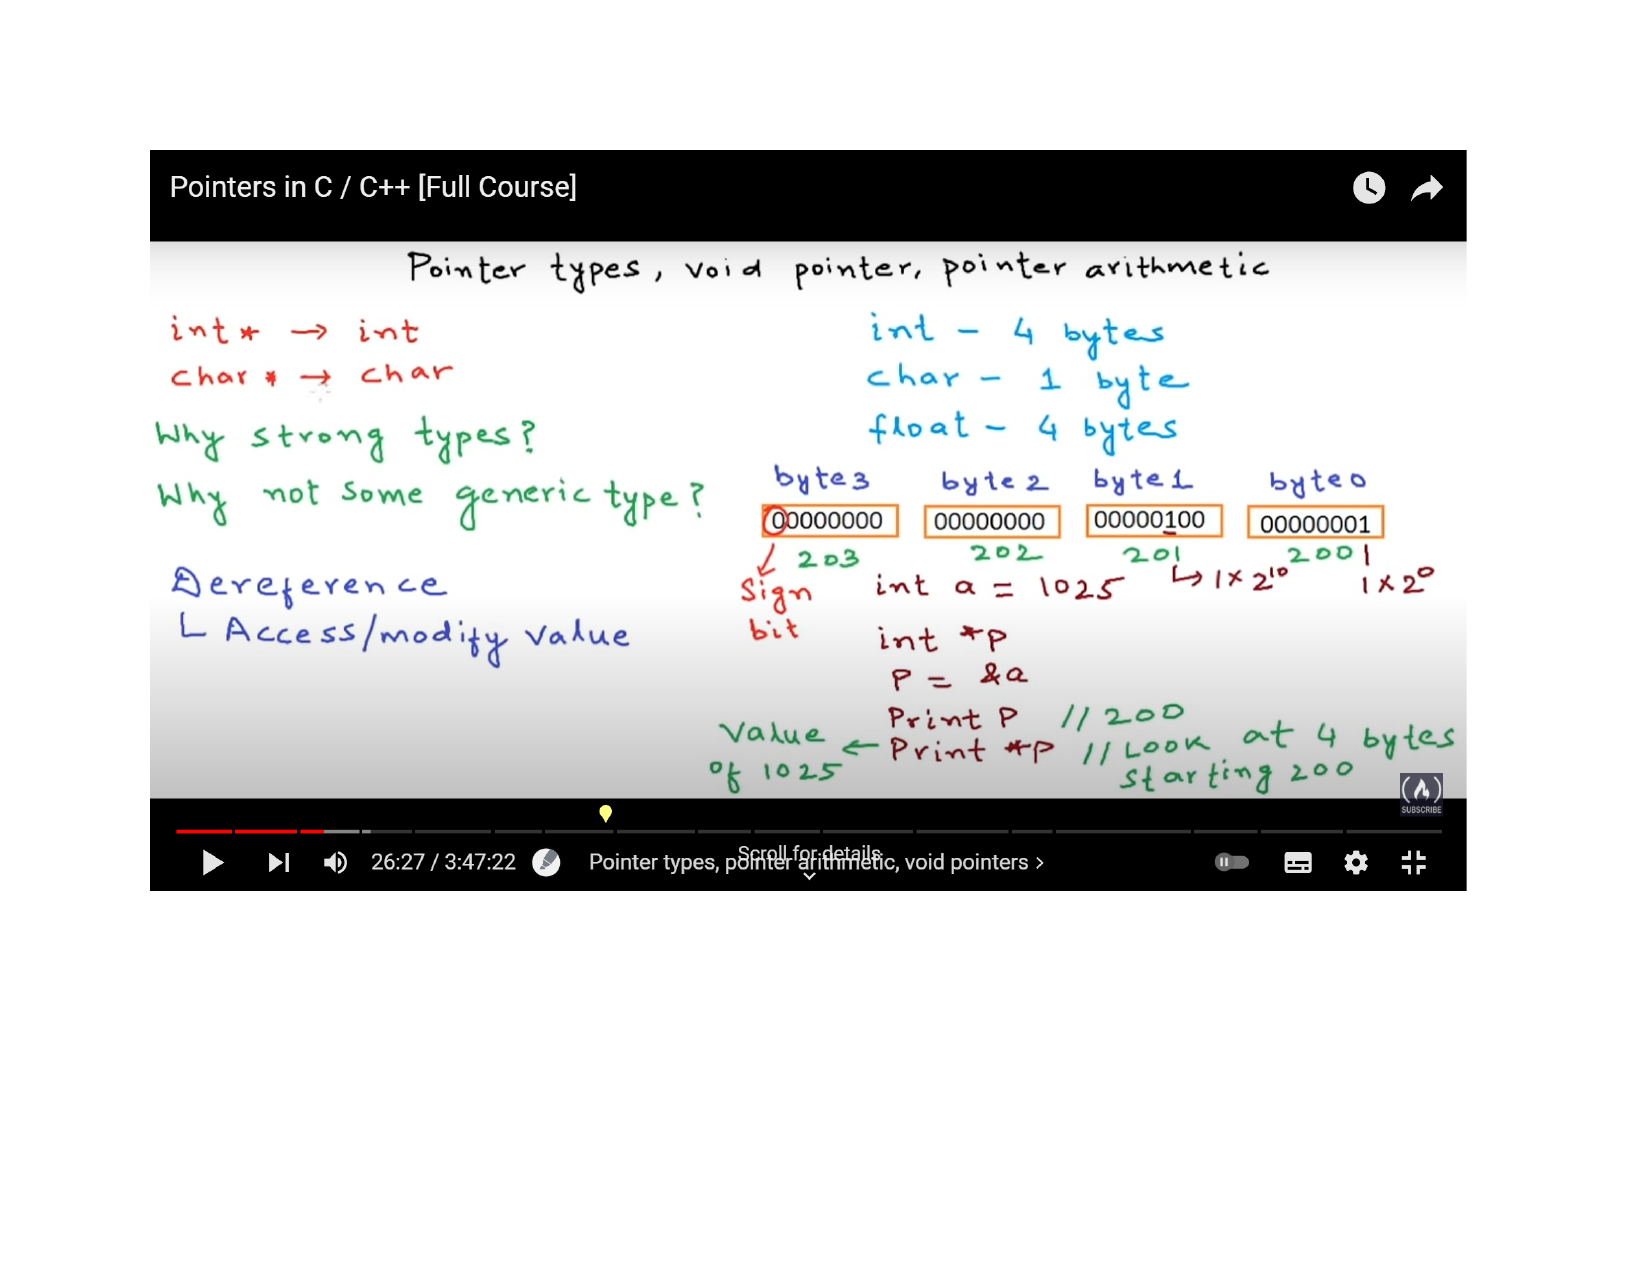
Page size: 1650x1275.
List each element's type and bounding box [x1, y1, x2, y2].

picture [150, 150, 1467, 891]
